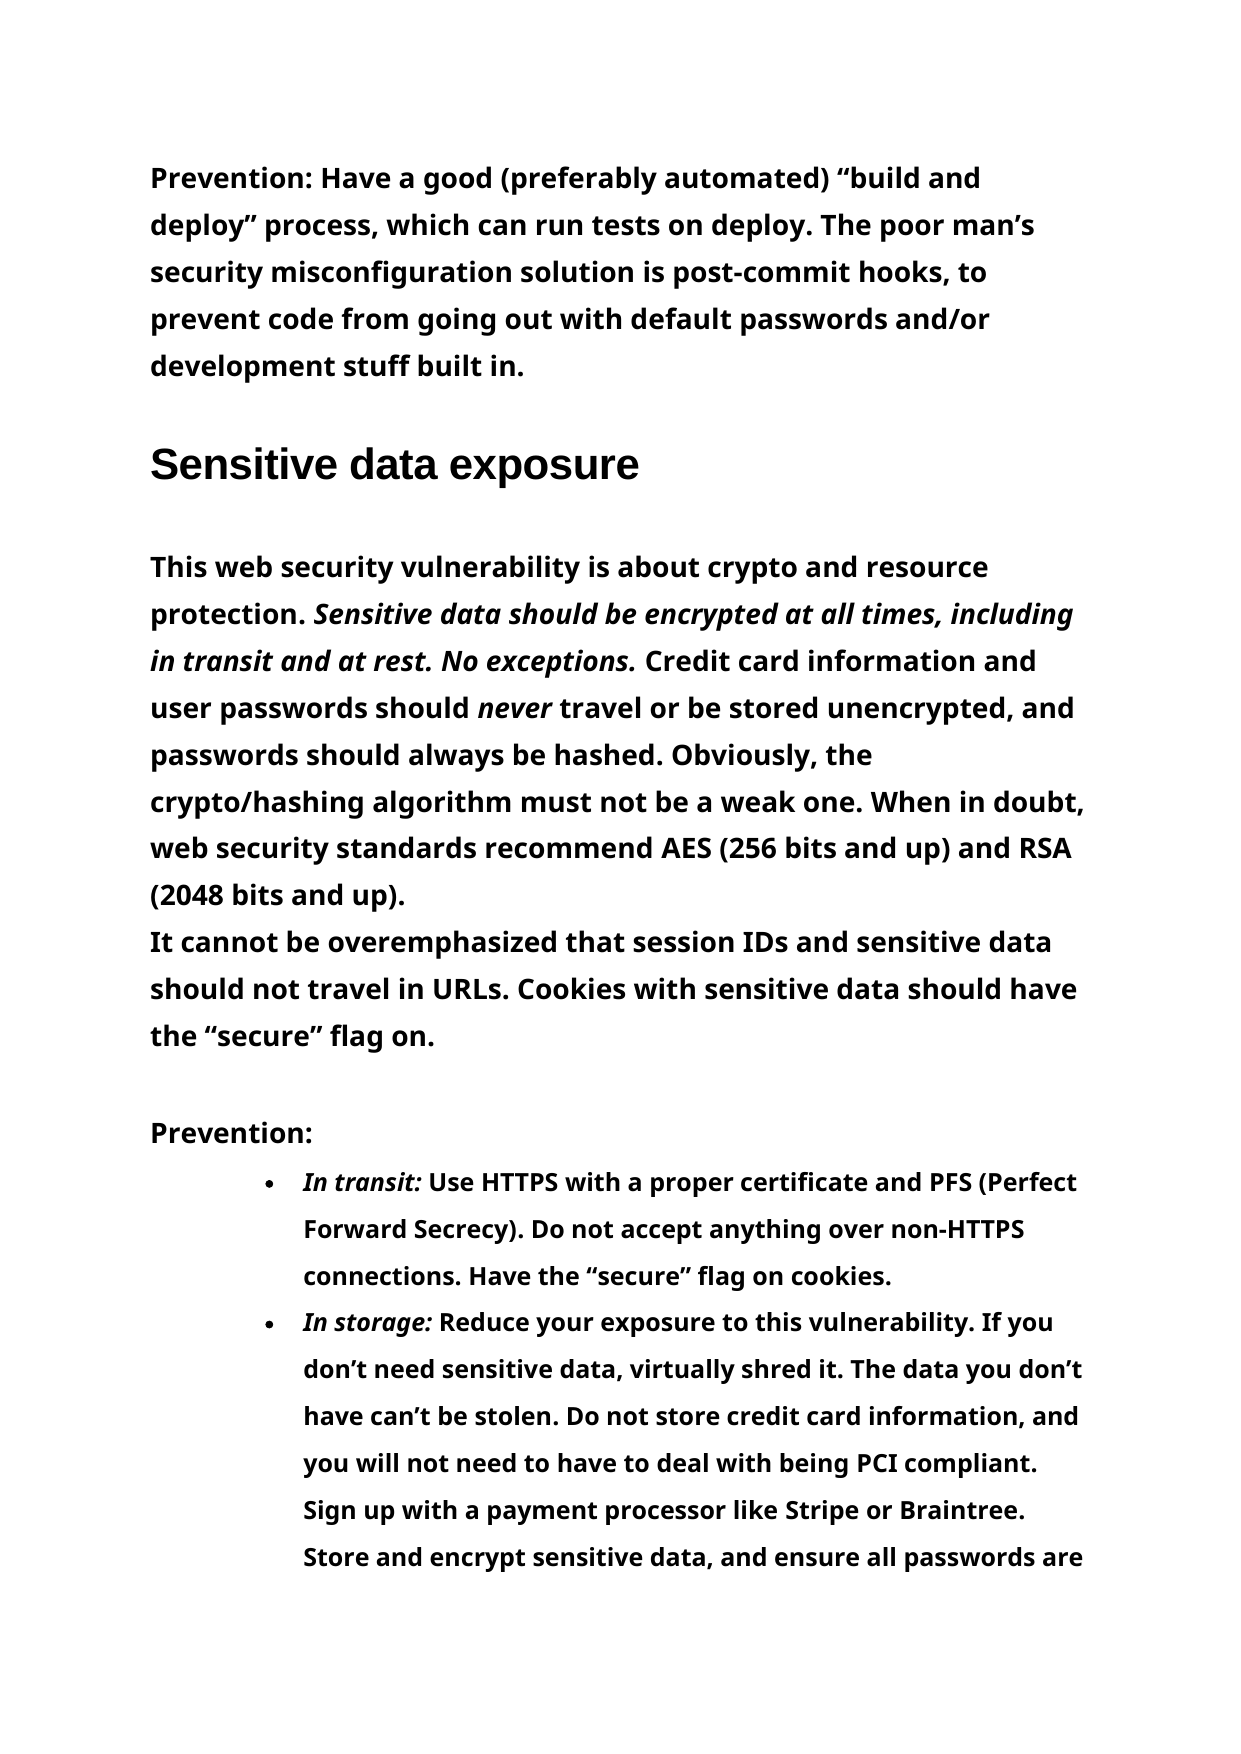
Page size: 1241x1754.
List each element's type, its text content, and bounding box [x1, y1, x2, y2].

text It cannot be overemphasized that session IDs and sensitive data should not travel in URLs. Cookies with sensitive data should have the “secure” flag on. [150, 914, 1090, 1055]
list In transit: Use HTTPS with a proper certificate and PFS (Perfect Forward Secrecy). Do not accept anything over non-HTTPS connections. Have the “secure” flag on cookies. [266, 1152, 1090, 1292]
text Prevention: Have a good (preferably automated) “build and deploy” process, which can run tests on deploy. The poor man’s security misconfiguration solution is post-commit hooks, to prevent code from going out with default passwords and/or development stuff built in. [150, 150, 1090, 384]
text Prevention: [150, 1105, 1090, 1152]
text This web security vulnerability is about crypto and resource protection. Sensitive data should be encrypted at all times, including in transit and at rest. No exceptions. Credit card information and user passwords should never travel or be stored unencrypted, and passwords should always be hashed. Obviously, the crypto/hashing algorithm must not be a weak one. When in doubt, web security standards recommend AES (256 bits and up) and RSA (2048 bits and up). [150, 539, 1090, 914]
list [266, 1292, 1090, 1573]
subtitle Sensitive data exposure [150, 434, 1090, 489]
